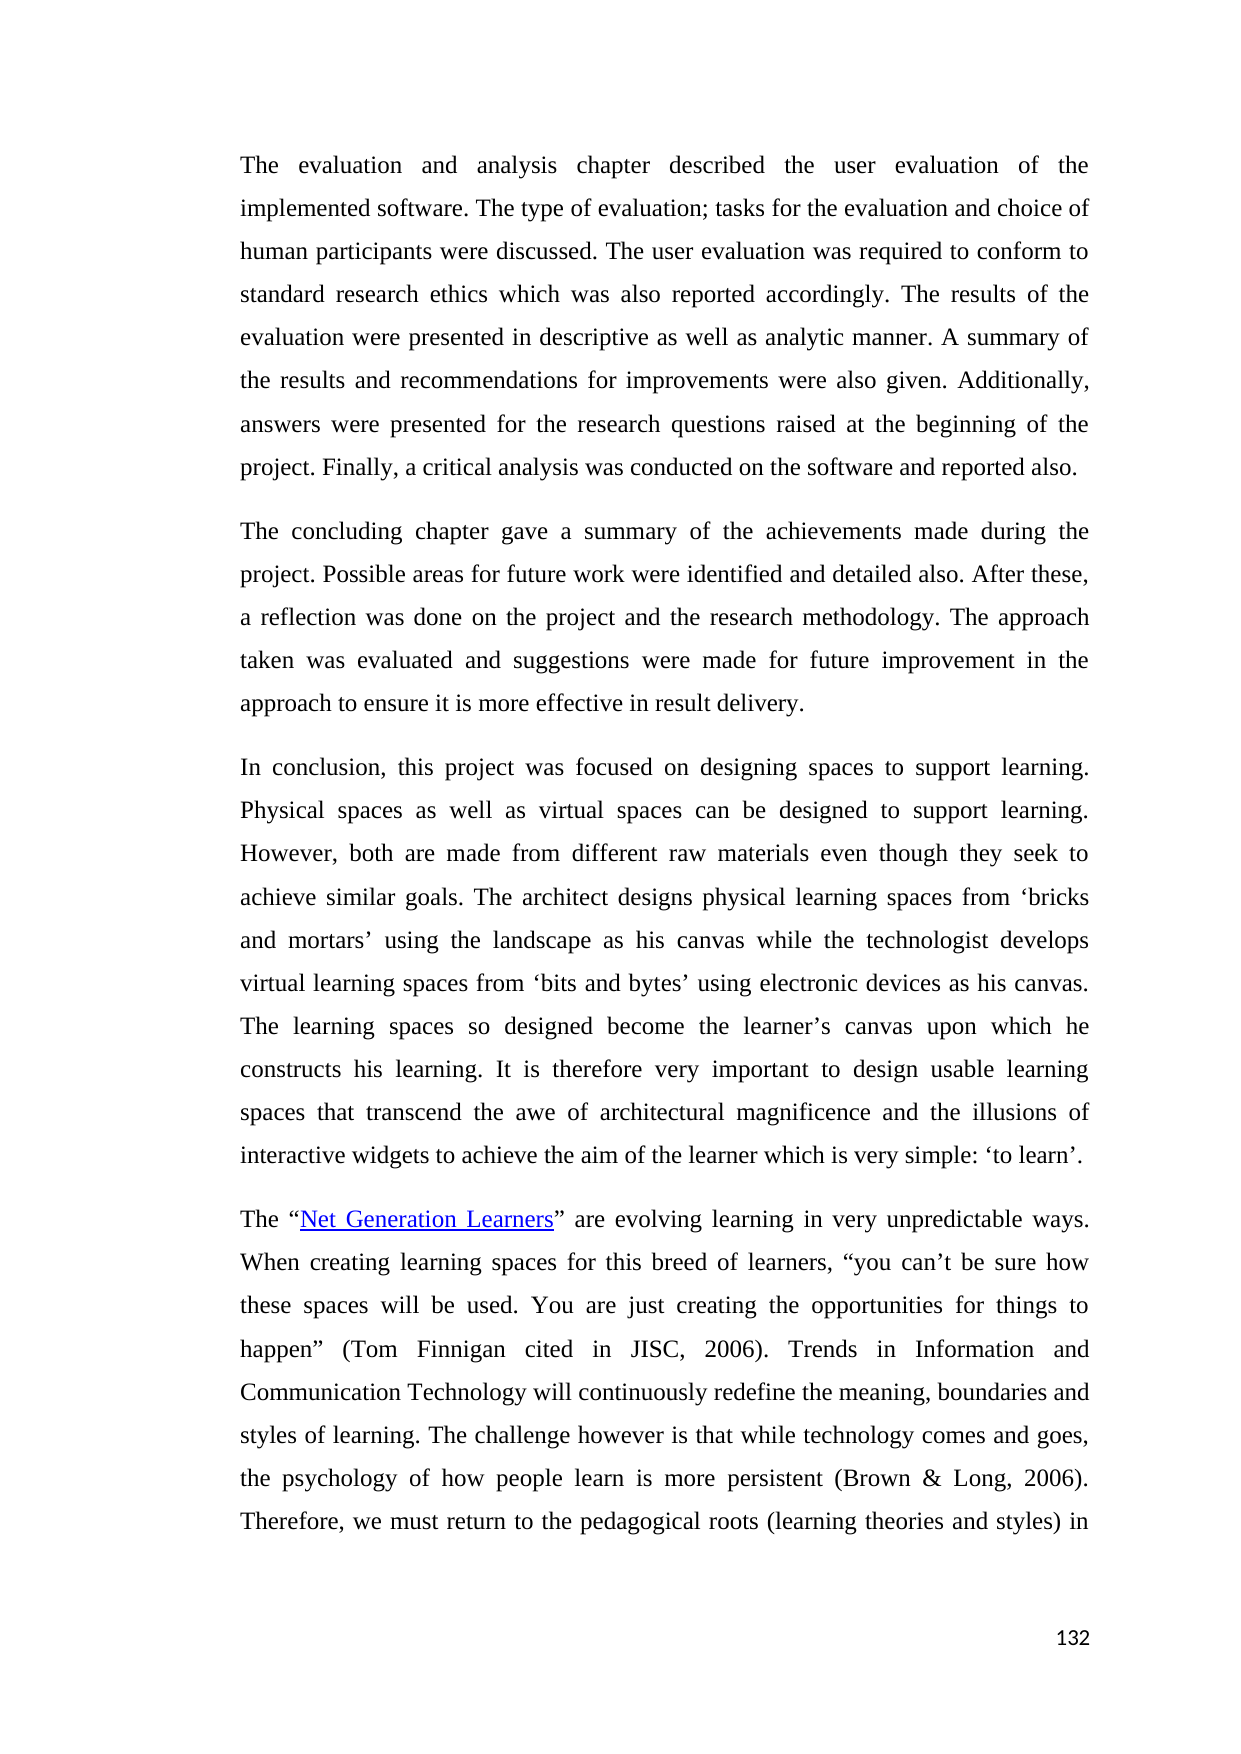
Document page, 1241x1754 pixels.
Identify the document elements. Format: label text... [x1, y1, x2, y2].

text In conclusion, this project was focused on designing spaces to support learning. Physical spaces as well as virtual spaces can be designed to support learning. However, both are made from different raw materials even though they seek to achieve similar goals. The architect designs physical learning spaces from ‘bricks and mortars’ using the landscape as his canvas while the technologist develops virtual learning spaces from ‘bits and bytes’ using electronic devices as his canvas. The learning spaces so designed become the learner’s canvas upon which he constructs his learning. It is therefore very important to design usable learning spaces that transcend the awe of architectural magnificence and the illusions of interactive widgets to achieve the aim of the learner which is very simple: ‘to learn’. [240, 752, 1090, 1169]
text The evaluation and analysis chapter described the user evaluation of the implemented software. The type of evaluation; tasks for the evaluation and choice of human participants were discussed. The user evaluation was required to conform to standard research ethics which was also reported accordingly. The results of the evaluation were presented in descriptive as well as analytic manner. A summary of the results and recommendations for improvements were also given. Additionally, answers were presented for the research questions raised at the beginning of the project. Finally, a critical analysis was conducted on the software and reported also. [240, 150, 1090, 481]
text The concluding chapter gave a summary of the achievements made during the project. Possible areas for future work were identified and detailed also. After these, a reflection was done on the project and the research methodology. The approach taken was evaluated and suggestions were made for future improvement in the approach to ensure it is more effective in result delivery. [240, 516, 1090, 717]
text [240, 1204, 1090, 1535]
